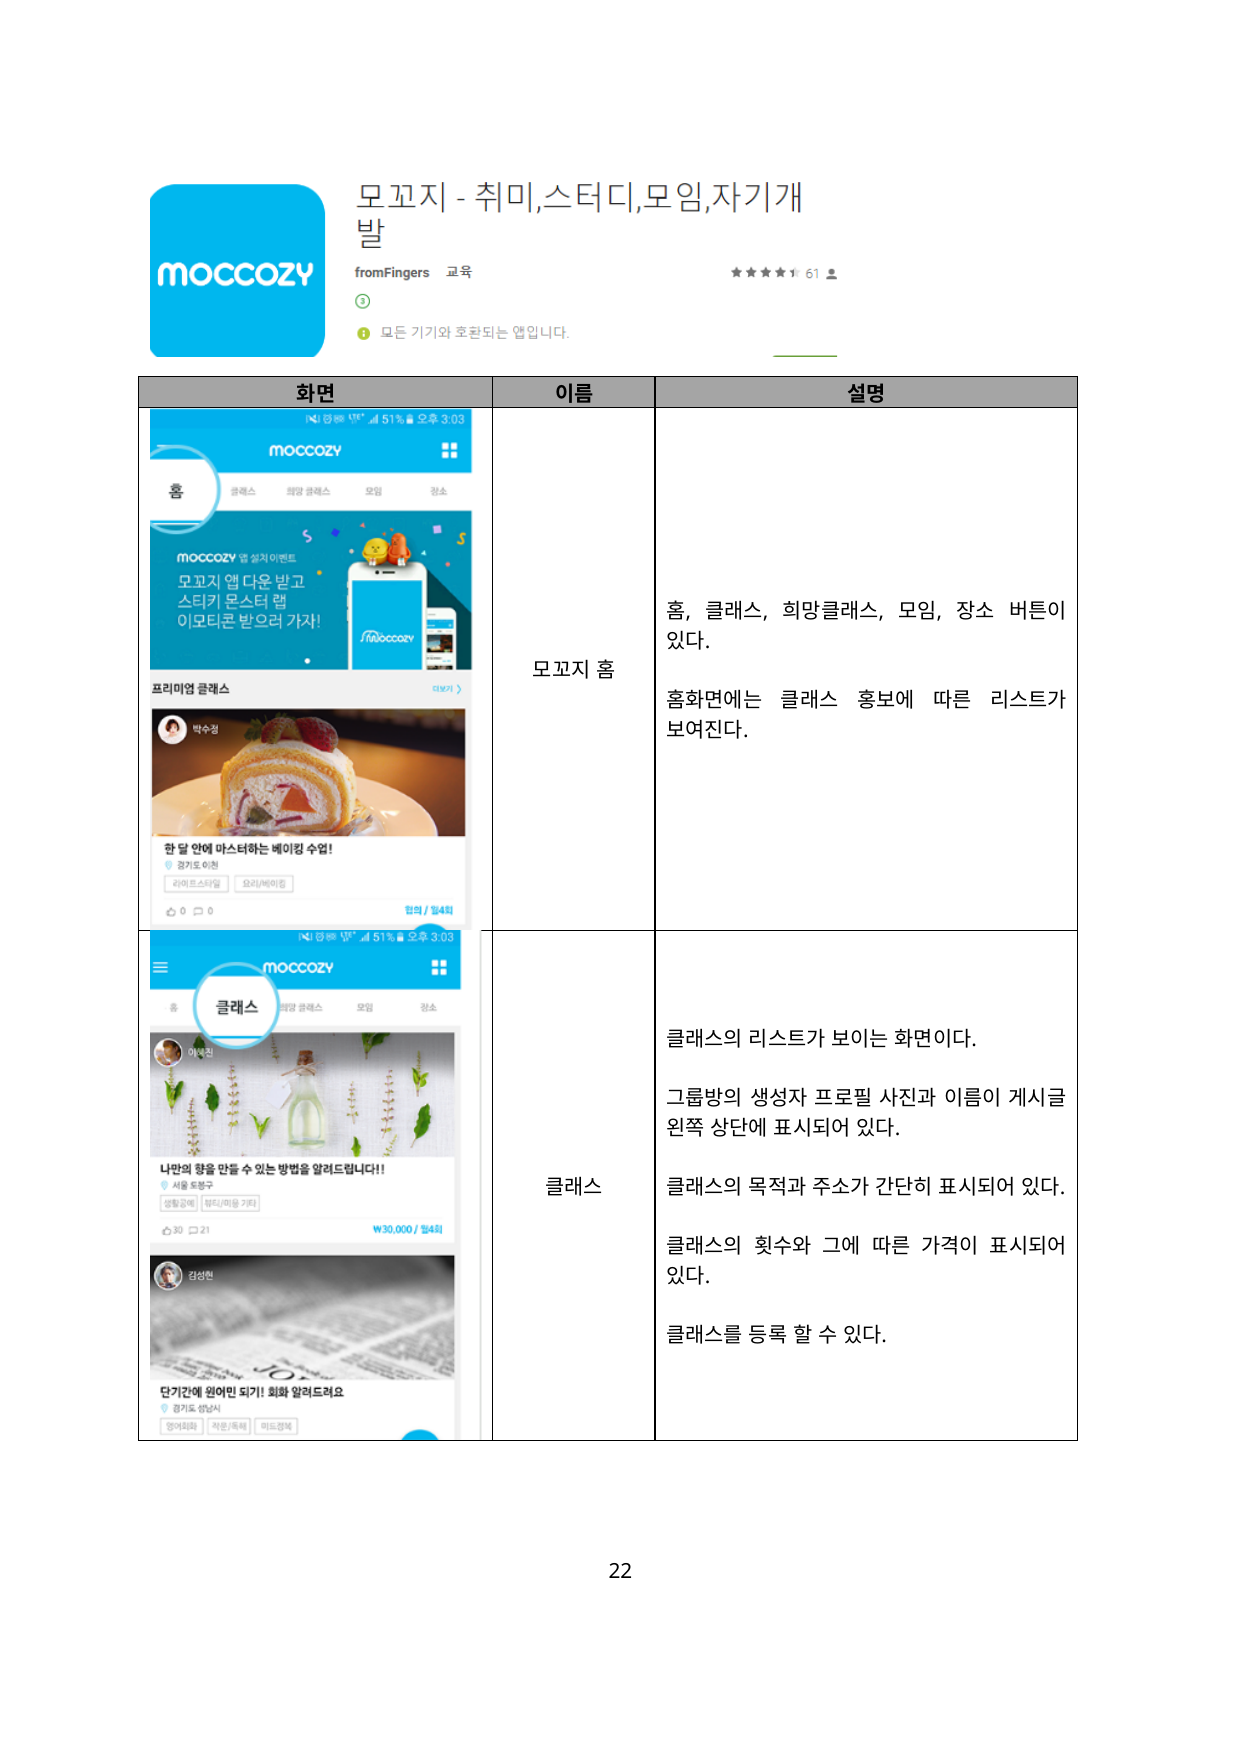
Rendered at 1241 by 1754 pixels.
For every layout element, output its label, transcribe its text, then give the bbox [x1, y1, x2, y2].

table_header 화면 [139, 377, 492, 407]
table_header 설명 [656, 377, 1077, 407]
table_cell 클래스의 리스트가 보이는 화면이다. 그룹방의 생성자 프로필 사진과 이름이 게시글 왼쪽 상단에 표시되어 있다. 클래스의 목적과 주소가 간단히 표시되어 있다. 클래스의 횟수와 그에 따른 가격이 표시되어 있다. 클래스를 등록 할 수 있다. [656, 931, 1077, 1440]
table_cell 홈, 클래스, 희망클래스, 모임, 장소 버튼이 있다. 홈화면에는 클래스 홍보에 따른 리스트가 보여진다. [656, 408, 1077, 929]
table_cell 모꼬지 홈 [493, 408, 654, 929]
table_header 이름 [493, 377, 654, 407]
table_cell 클래스 [493, 931, 654, 1440]
table_cell [482, 408, 492, 929]
table_cell [139, 931, 150, 1440]
table_cell [482, 931, 492, 1440]
table_cell [139, 408, 150, 929]
